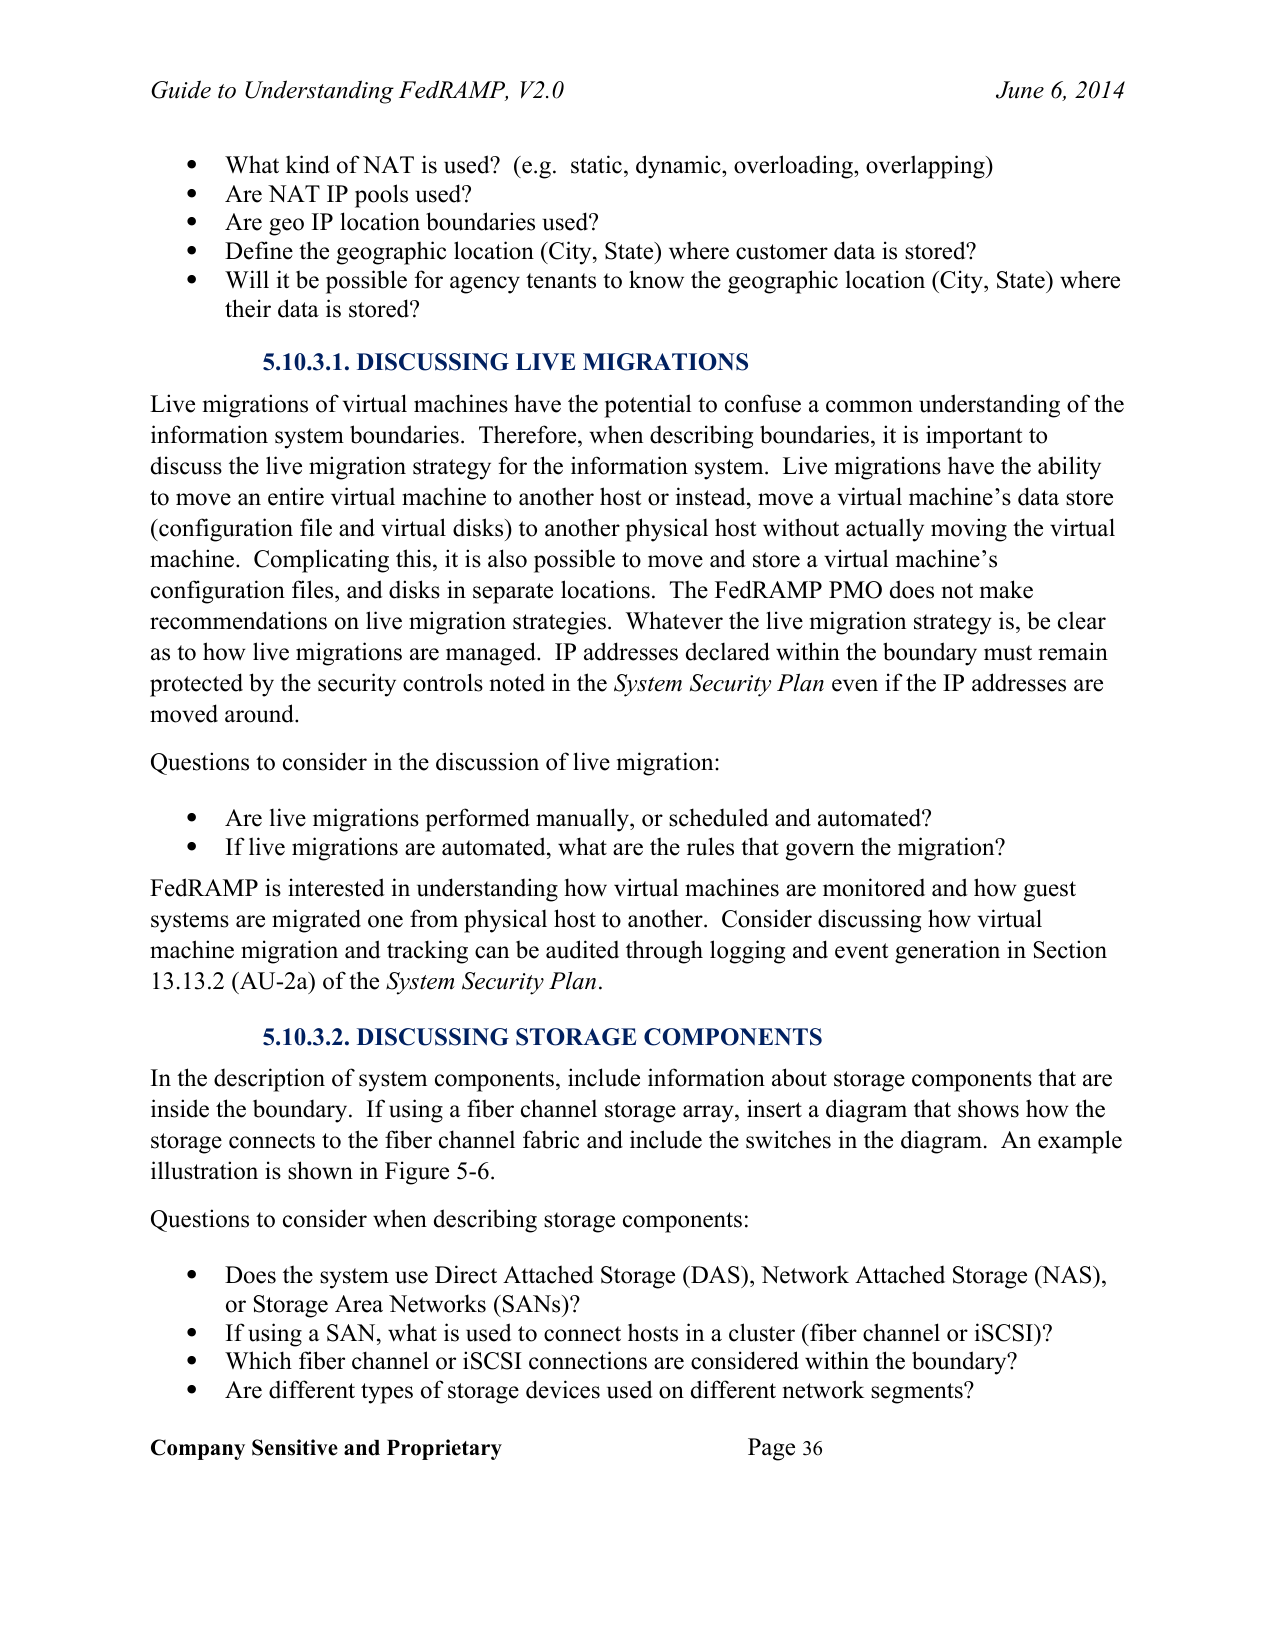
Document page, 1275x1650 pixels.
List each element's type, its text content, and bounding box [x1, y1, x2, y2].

text FedRAMP is interested in understanding how virtual machines are monitored and how guest systems are migrated one from physical host to another. Consider discussing how virtual machine migration and tracking can be audited through logging and event generation in Section 13.13.2 (AU-2a) of the System Security Plan. [150, 873, 1125, 995]
text Questions to consider when describing storage components: [150, 1204, 1125, 1233]
text Live migrations of virtual machines have the potential to confuse a common understanding of the information system boundaries. Therefore, when describing boundaries, it is important to discuss the live migration strategy for the information system. Live migrations have the ability to move an entire virtual machine to another host or instead, move a virtual machine’s data store (configuration file and virtual disks) to another physical host without actually moving the virtual machine. Complicating this, it is also possible to move and store a virtual machine’s configuration files, and disks in separate locations. The FedRAMP PMO does not make recommendations on live migration strategies. Whatever the live migration strategy is, be clear as to how live migrations are managed. IP addresses declared within the boundary must remain protected by the security controls noted in the System Security Plan even if the IP addresses are moved around. [150, 389, 1125, 728]
list Discussing Live Migrations [262, 347, 1125, 376]
list Are live migrations performed manually, or scheduled and automated? [187, 803, 1125, 832]
list If live migrations are automated, what are the rules that govern the migration? [187, 832, 1125, 860]
text Questions to consider in the discussion of live migration: [150, 747, 1125, 776]
list Will it be possible for agency tenants to know the geographic location (City, State) where their data is stored? [187, 265, 1125, 322]
text In the description of system components, include information about storage components that are inside the boundary. If using a fiber channel storage array, insert a diagram that shows how the storage connects to the fiber channel fabric and include the switches in the diagram. An example illustration is shown in Figure 5-6. [150, 1063, 1125, 1185]
list Does the system use Direct Attached Storage (DAS), Network Attached Storage (NAS), or Storage Area Networks (SANs)? [187, 1260, 1125, 1318]
list Are different types of storage devices used on different network segments? [187, 1375, 1125, 1404]
list Discussing Storage Components [262, 1022, 1125, 1051]
list What kind of NAT is used? (e.g. static, dynamic, overloading, overlapping) [187, 150, 1125, 179]
list Are NAT IP pools used? [187, 179, 1125, 207]
list Define the geographic location (City, State) where customer data is stored? [187, 236, 1125, 265]
list If using a SAN, what is used to connect hosts in a cluster (fiber channel or iSCSI)? [187, 1318, 1125, 1346]
list Which fiber channel or iSCSI connections are considered within the boundary? [187, 1346, 1125, 1375]
list Are geo IP location boundaries used? [187, 207, 1125, 236]
